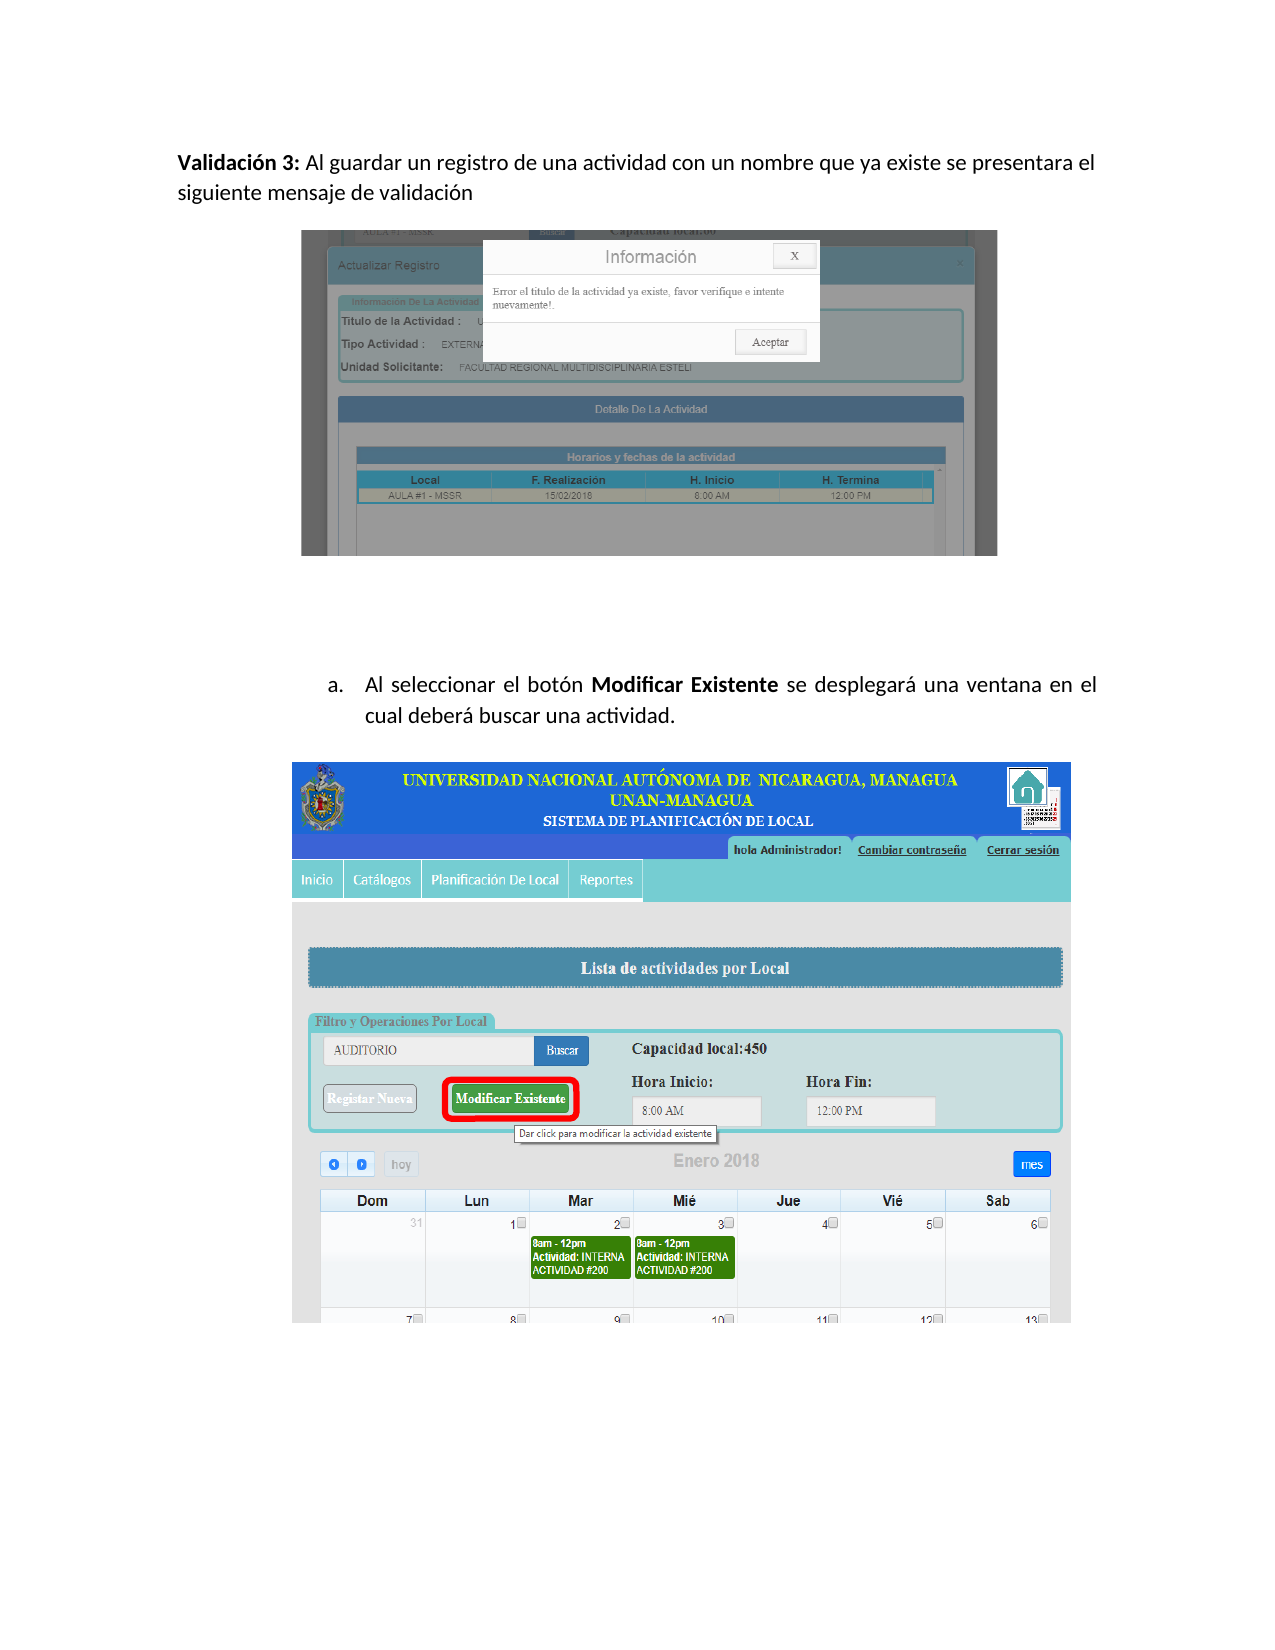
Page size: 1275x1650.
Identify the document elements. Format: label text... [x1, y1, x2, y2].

picture [284, 762, 1078, 1323]
picture [301, 230, 998, 556]
text Validación 3: Al guardar un registro de una actividad con un nombre que ya existe se presentara el siguiente mensaje de validación [177, 148, 1098, 206]
list Al seleccionar el botón Modificar Existente se desplegará una ventana en el cual deberá buscar una actividad. [327, 671, 1098, 729]
